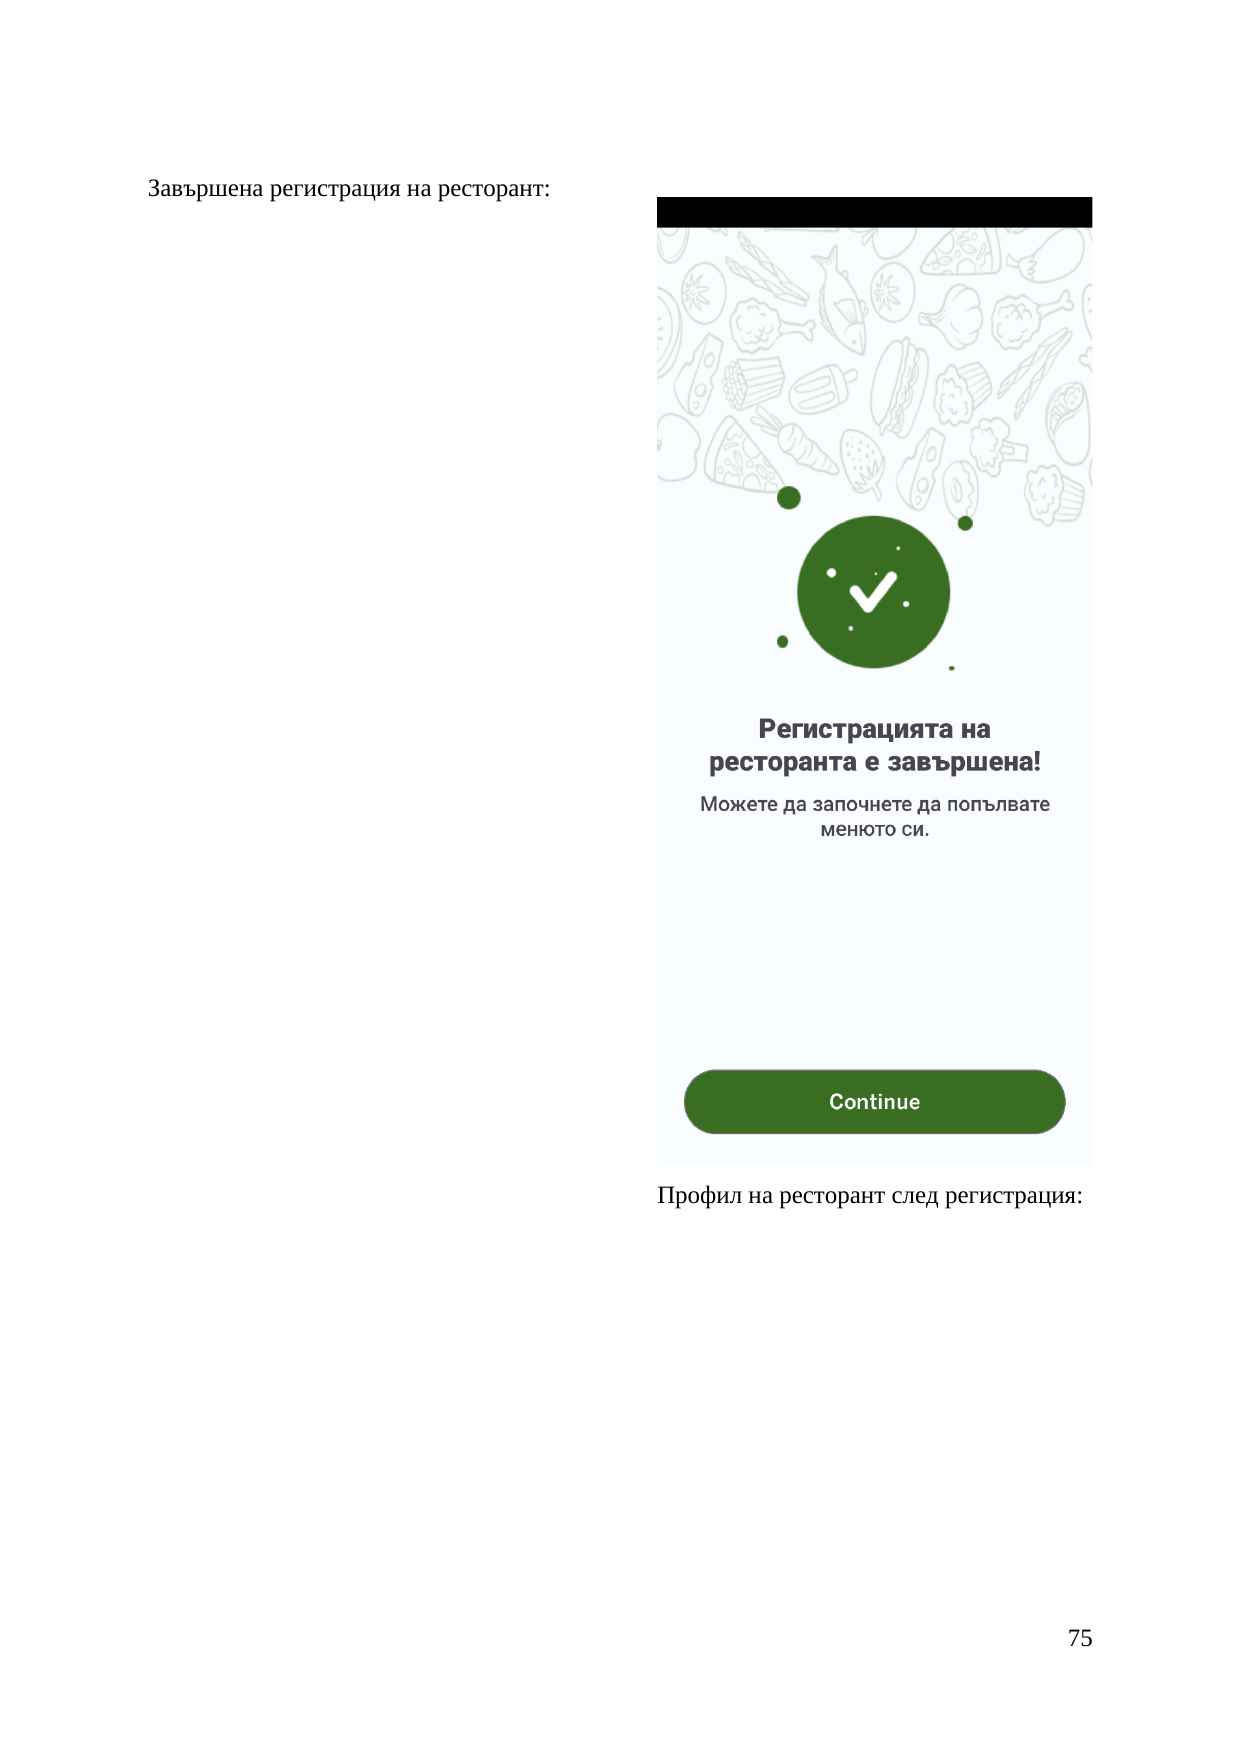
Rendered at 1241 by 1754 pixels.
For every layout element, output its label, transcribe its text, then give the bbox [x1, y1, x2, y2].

picture [657, 197, 1093, 1166]
text Завършена регистрация на ресторант: [148, 173, 583, 201]
text Профил на ресторант след регистрация: [657, 1166, 1093, 1209]
